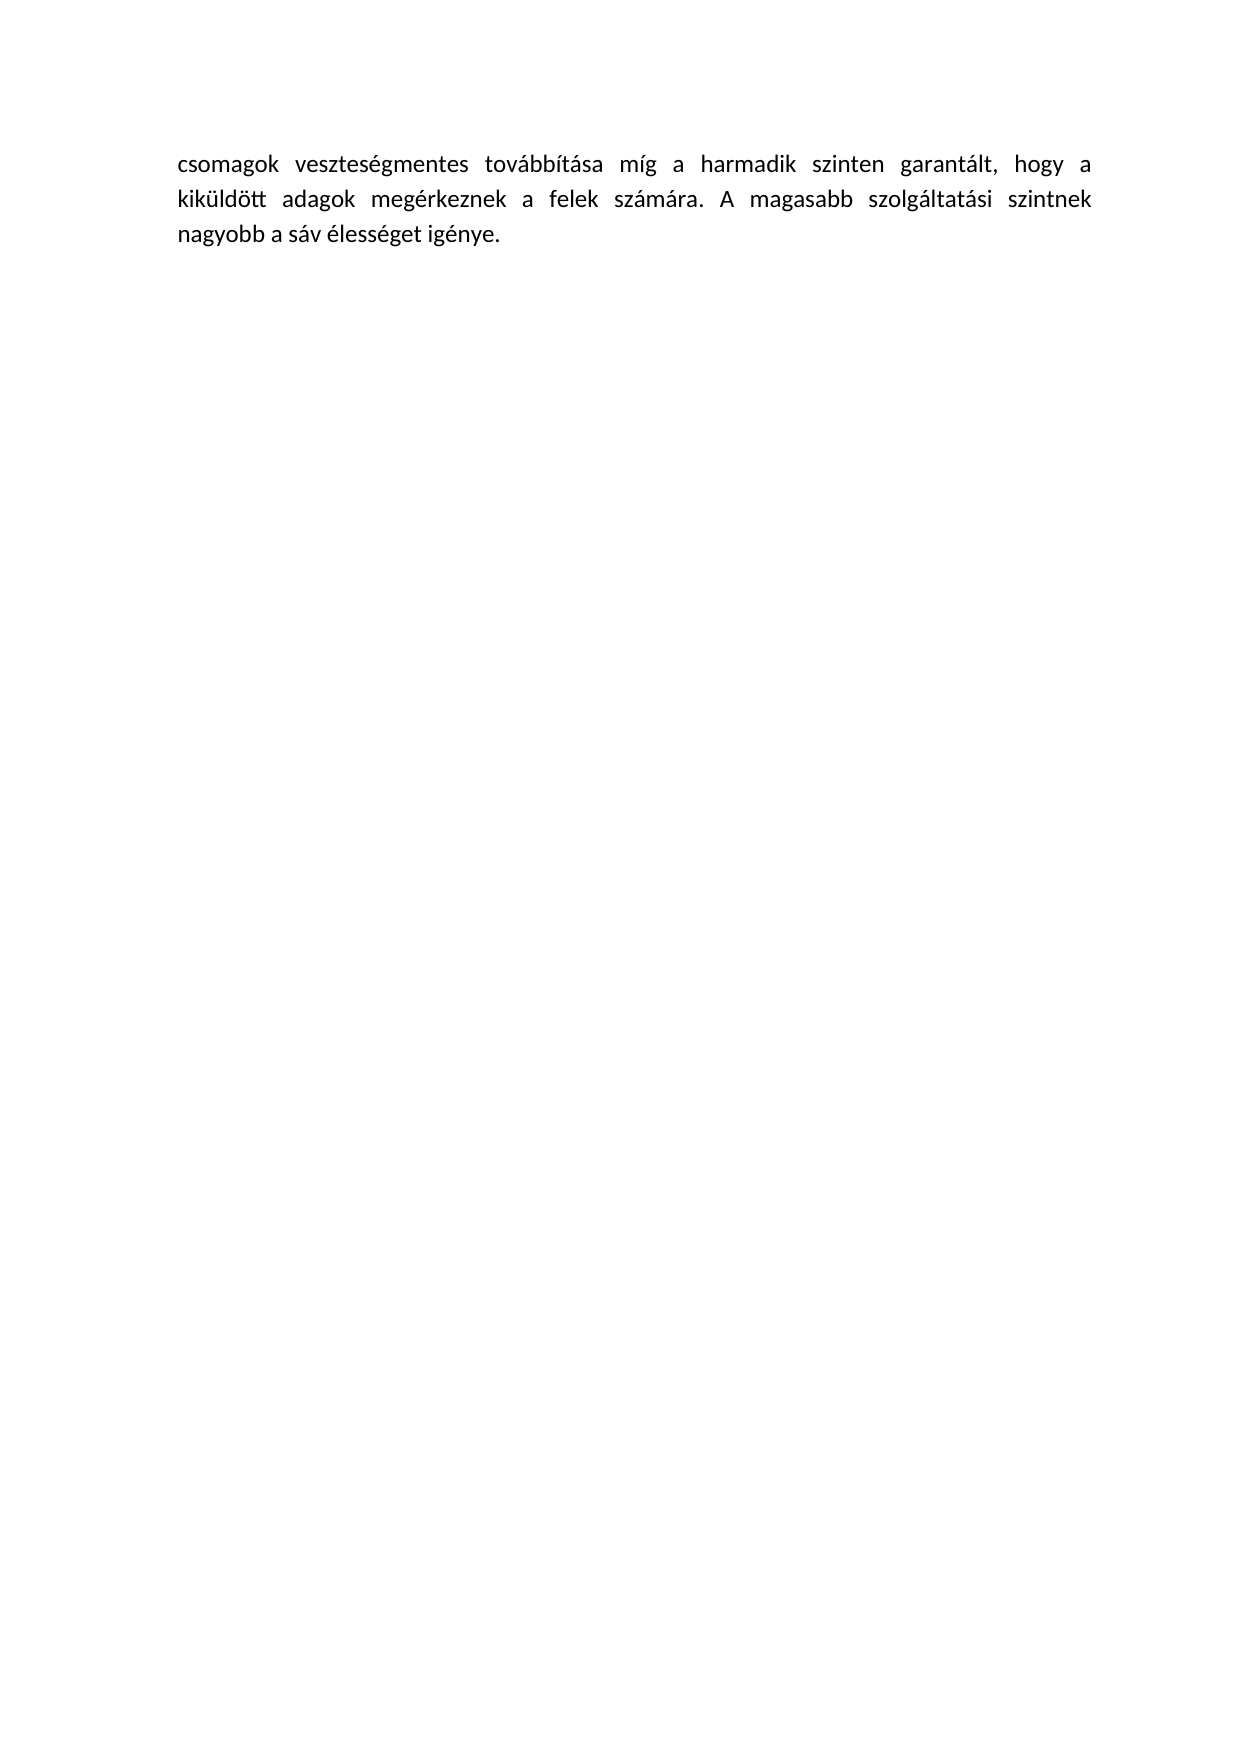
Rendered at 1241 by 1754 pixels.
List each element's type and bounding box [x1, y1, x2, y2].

text [177, 148, 1092, 248]
